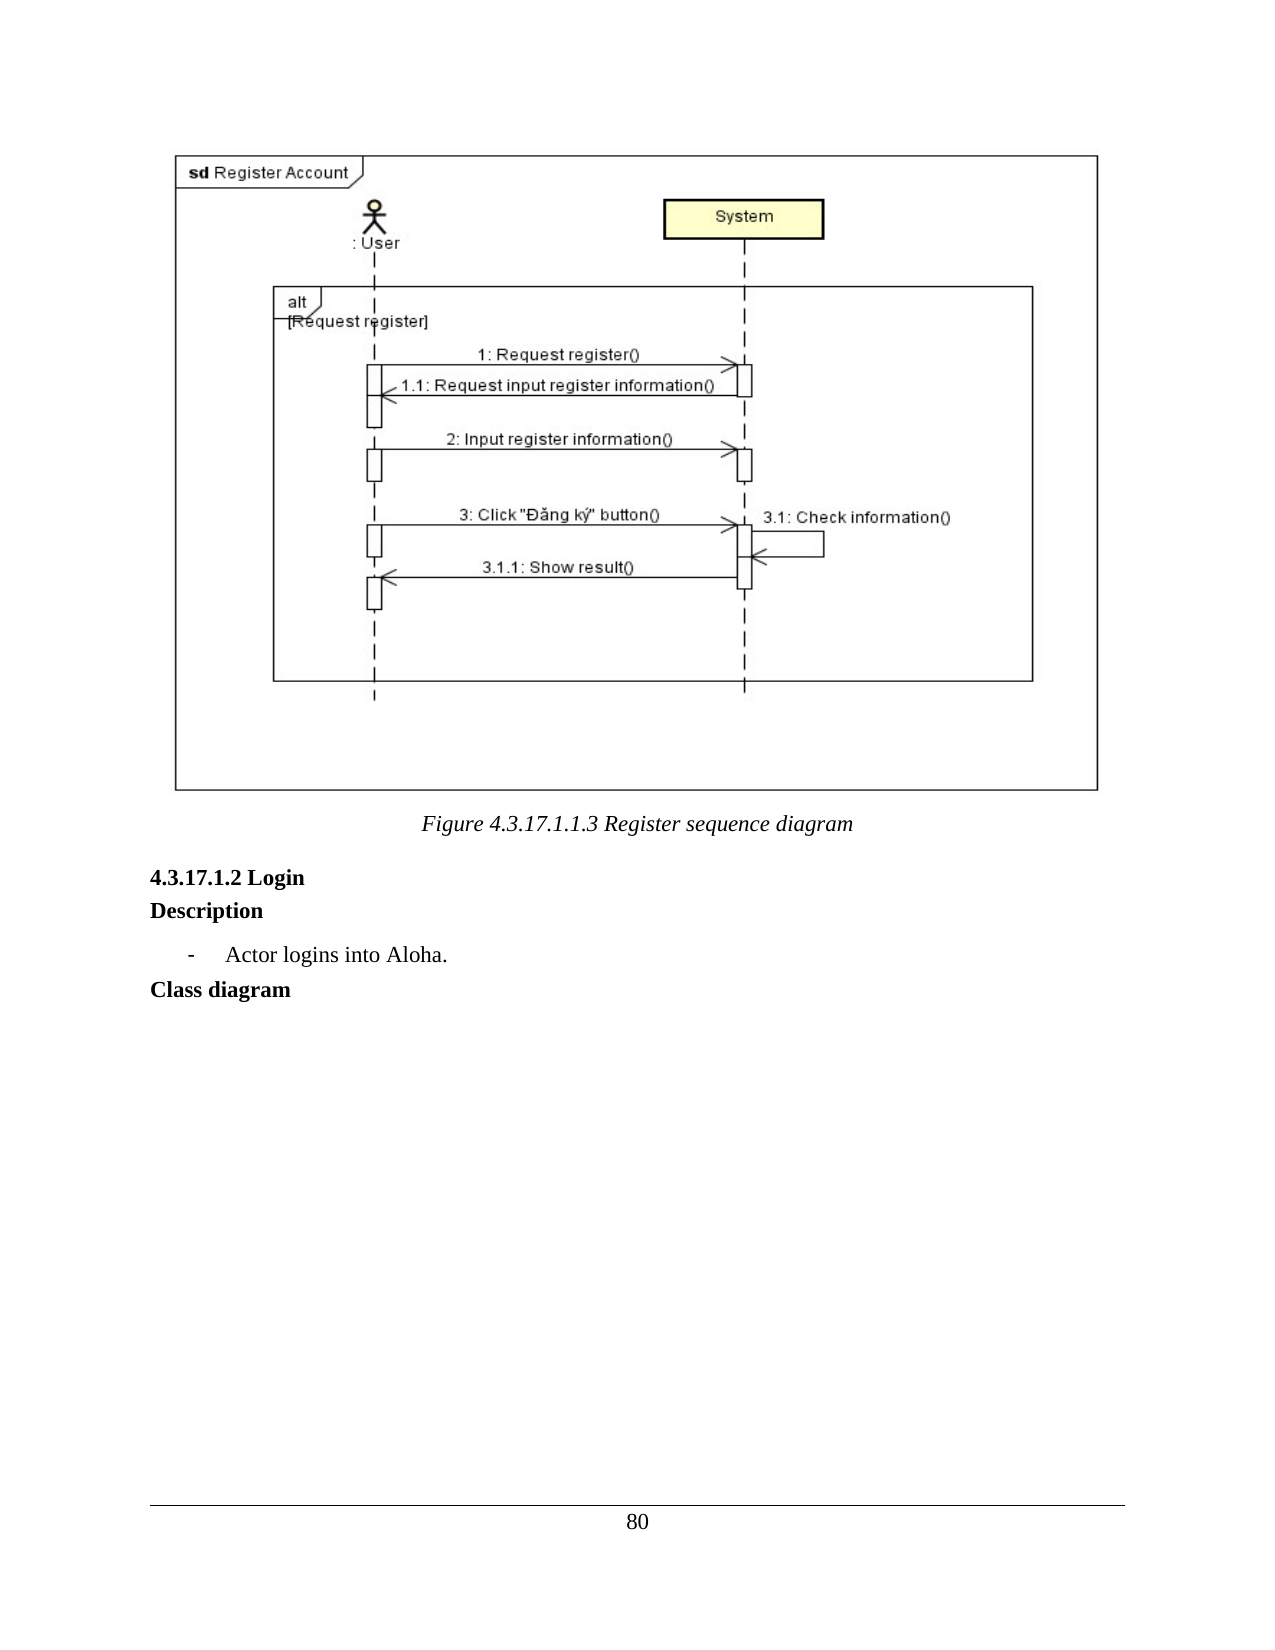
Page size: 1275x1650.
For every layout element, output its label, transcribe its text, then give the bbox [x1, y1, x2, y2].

picture [168, 150, 1107, 796]
text Figure 4.3.17.1.1.3 Register sequence diagram [150, 810, 1125, 837]
text Class diagram [150, 976, 1125, 1002]
subtitle 4.3.17.1.2 Login [150, 864, 1125, 891]
text Description [150, 897, 1125, 923]
list Actor logins into Aloha. [187, 938, 1125, 969]
